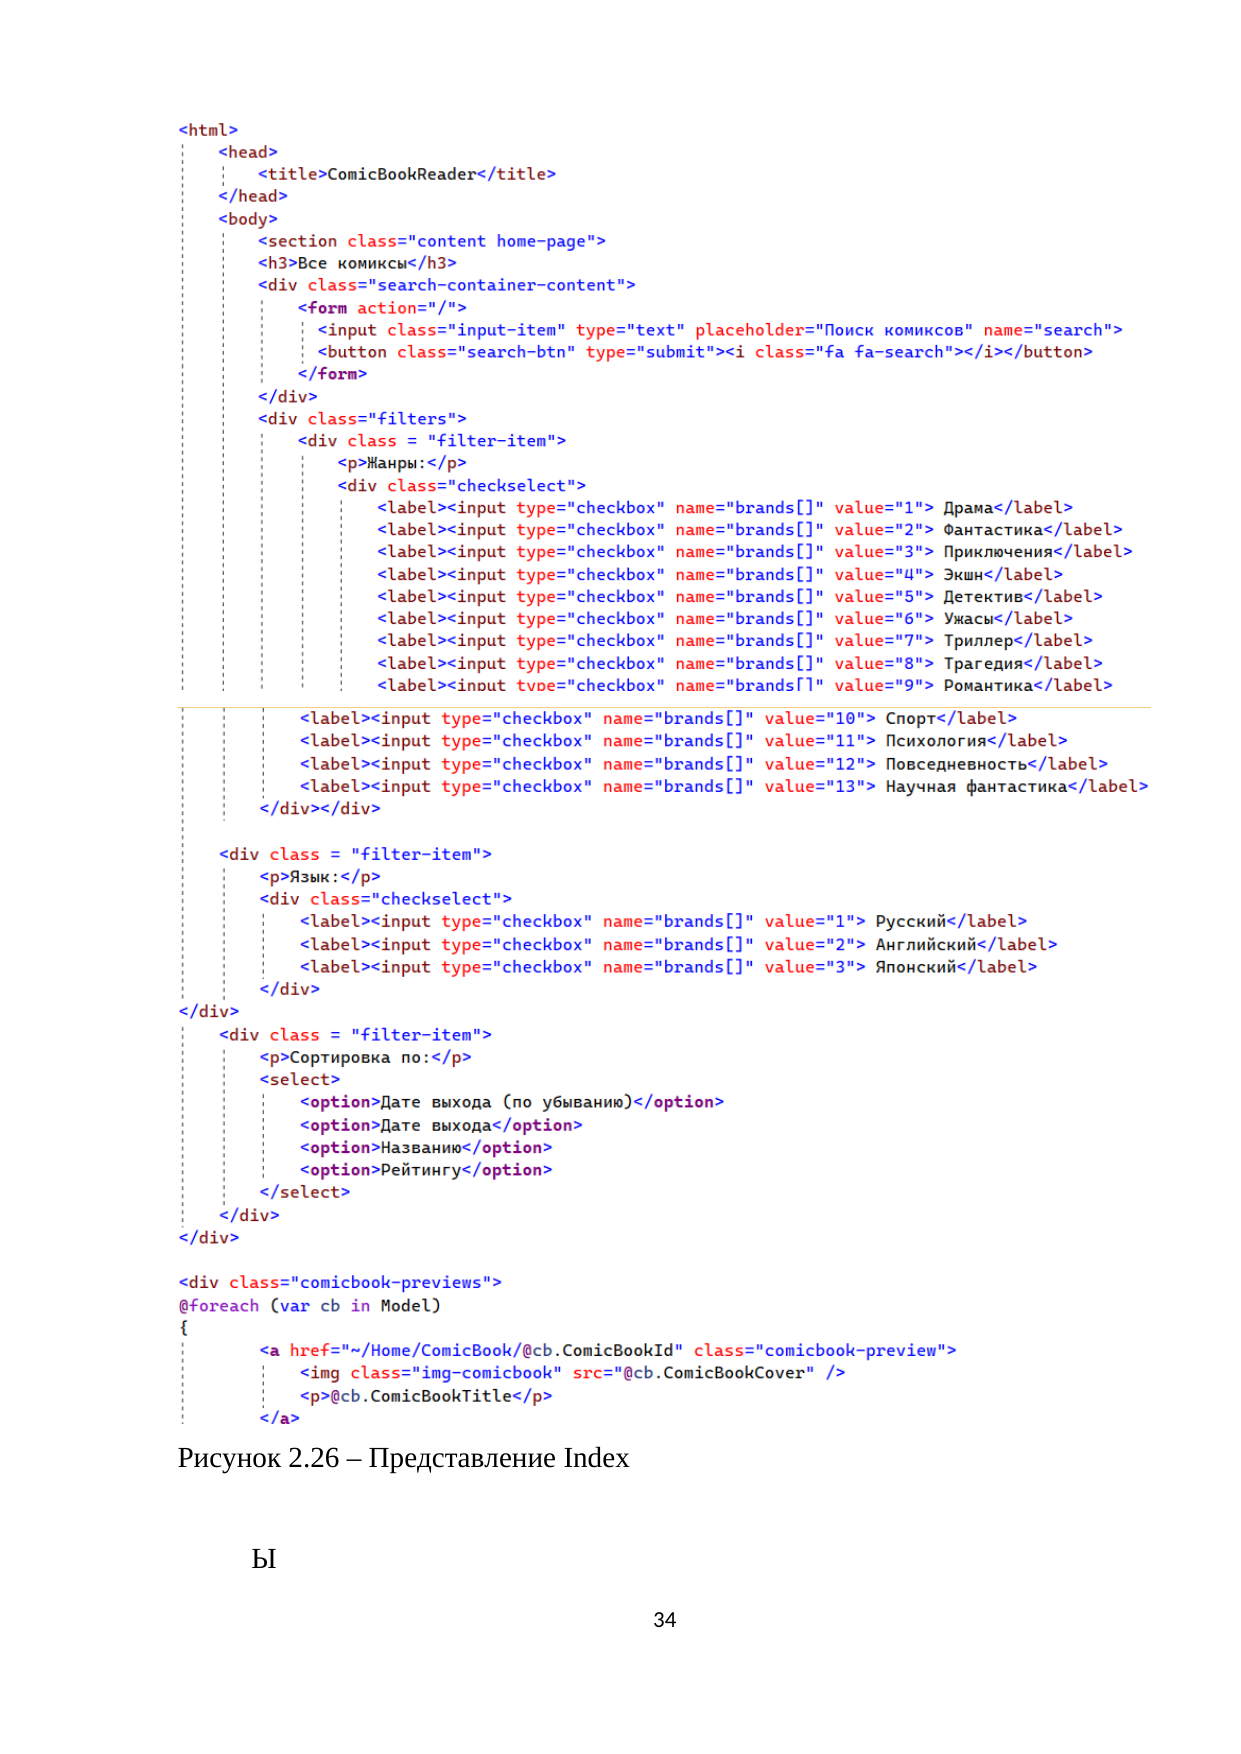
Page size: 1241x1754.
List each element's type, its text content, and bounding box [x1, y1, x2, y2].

text Рисунок 2.26 – Представление Index [177, 1440, 1152, 1474]
picture [177, 118, 1151, 691]
text Ы [177, 1541, 1152, 1574]
picture [177, 707, 1151, 1424]
